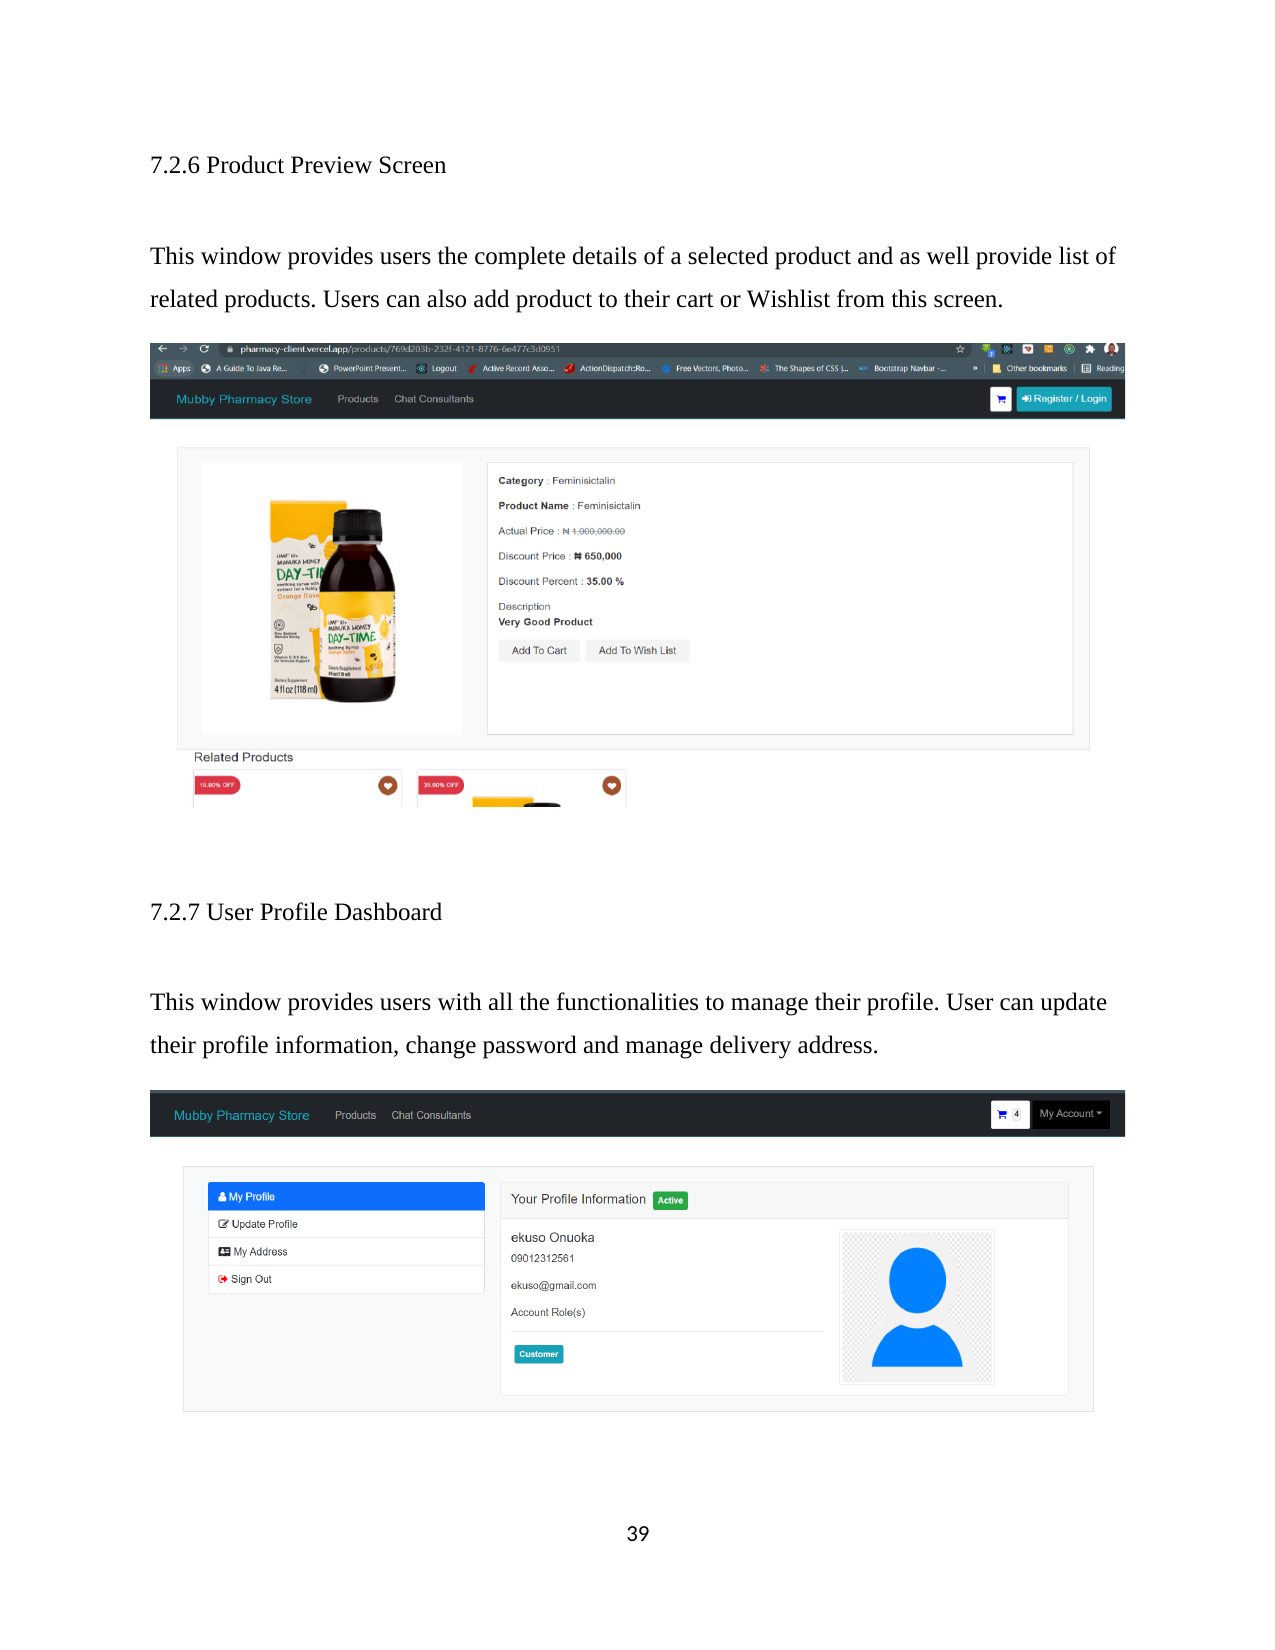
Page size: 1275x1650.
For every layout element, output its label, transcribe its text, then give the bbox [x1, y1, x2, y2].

picture [150, 343, 1125, 807]
subtitle 7.2.6 Product Preview Screen [150, 150, 1125, 179]
text This window provides users with all the functionalities to manage their profile. User can update their profile information, change password and manage delivery address. [150, 987, 1125, 1059]
picture [150, 1090, 1125, 1488]
subtitle 7.2.7 User Profile Dashboard [150, 897, 1125, 925]
text This window provides users the complete details of a selected product and as well provide list of related products. Users can also add product to their cart or Wishlist from this screen. [150, 241, 1125, 313]
